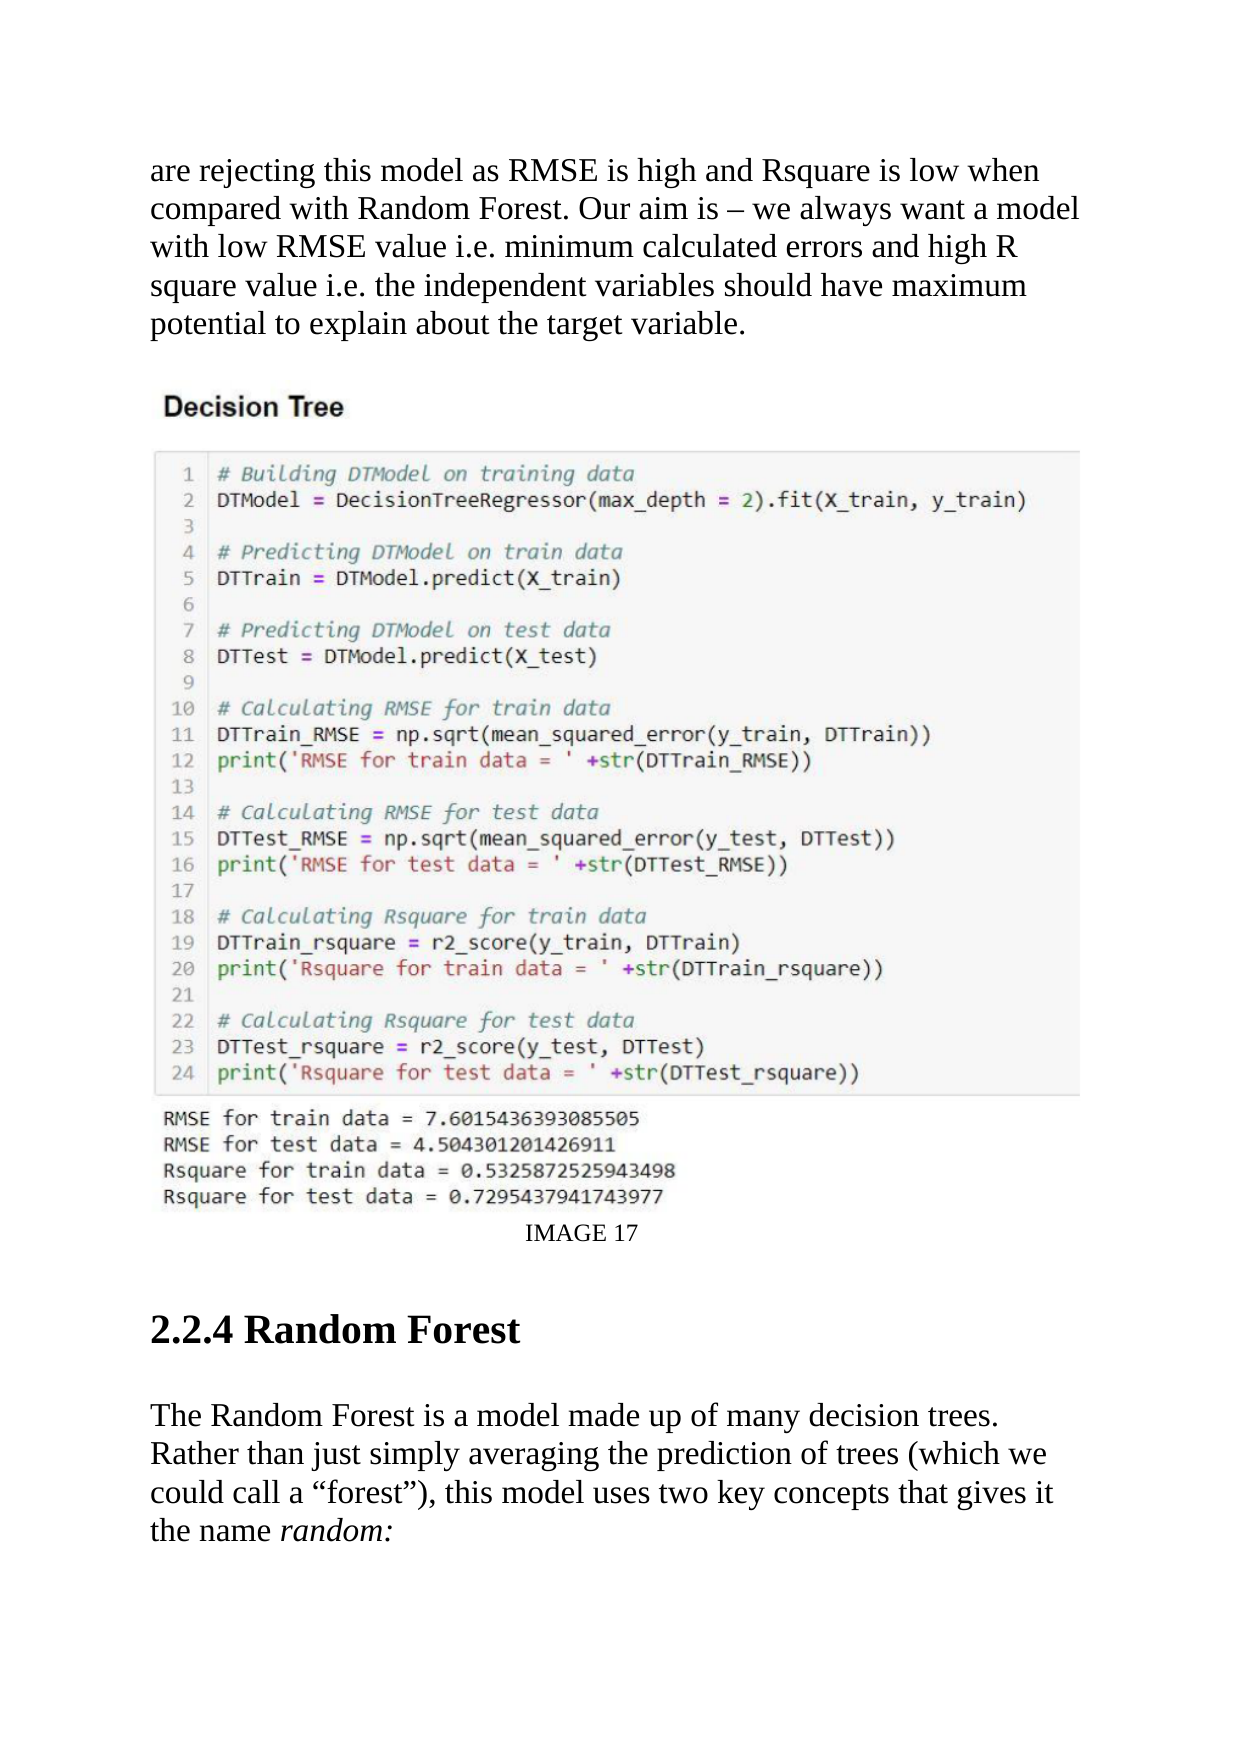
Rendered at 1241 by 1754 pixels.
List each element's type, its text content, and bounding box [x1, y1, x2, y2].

text 2.2.4 Random Forest [150, 1304, 1090, 1352]
text IMAGE 17 [150, 1218, 1090, 1247]
text The Random Forest is a model made up of many decision trees. Rather than just simply averaging the prediction of trees (which we could call a “forest”), this model uses two key concepts that gives it the name random: [150, 1395, 1090, 1548]
picture [150, 380, 1091, 1218]
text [150, 150, 1090, 342]
